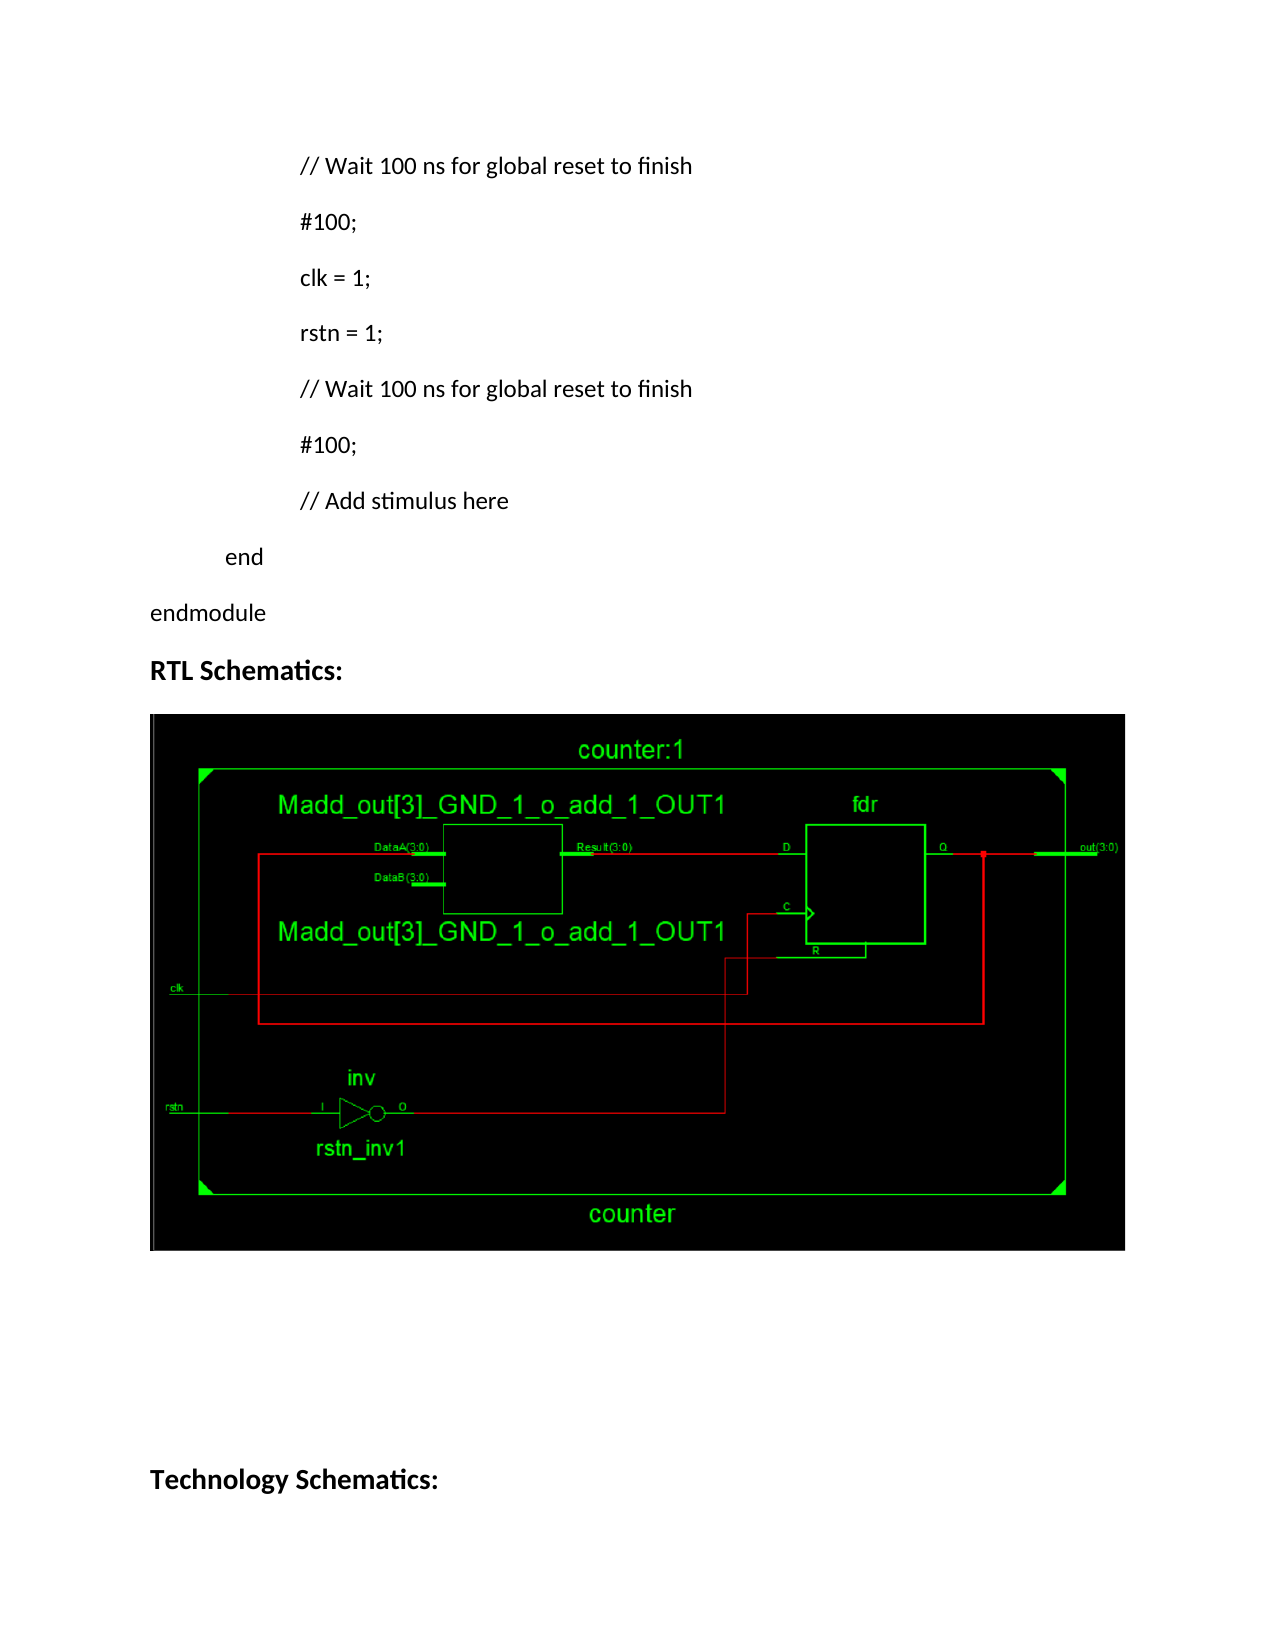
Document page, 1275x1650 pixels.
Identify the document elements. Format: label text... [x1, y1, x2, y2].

text rstn = 1; [150, 317, 1125, 348]
text // Add stimulus here [150, 485, 1125, 516]
text Technology Schematics: [150, 1461, 1125, 1497]
text clk = 1; [150, 262, 1125, 292]
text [150, 373, 1125, 404]
text #100; [150, 206, 1125, 236]
text RTL Schematics: [150, 652, 1125, 688]
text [150, 150, 1125, 181]
text endmodule [150, 597, 1125, 627]
text end [150, 541, 1125, 571]
text #100; [150, 429, 1125, 460]
picture [150, 714, 1125, 1251]
